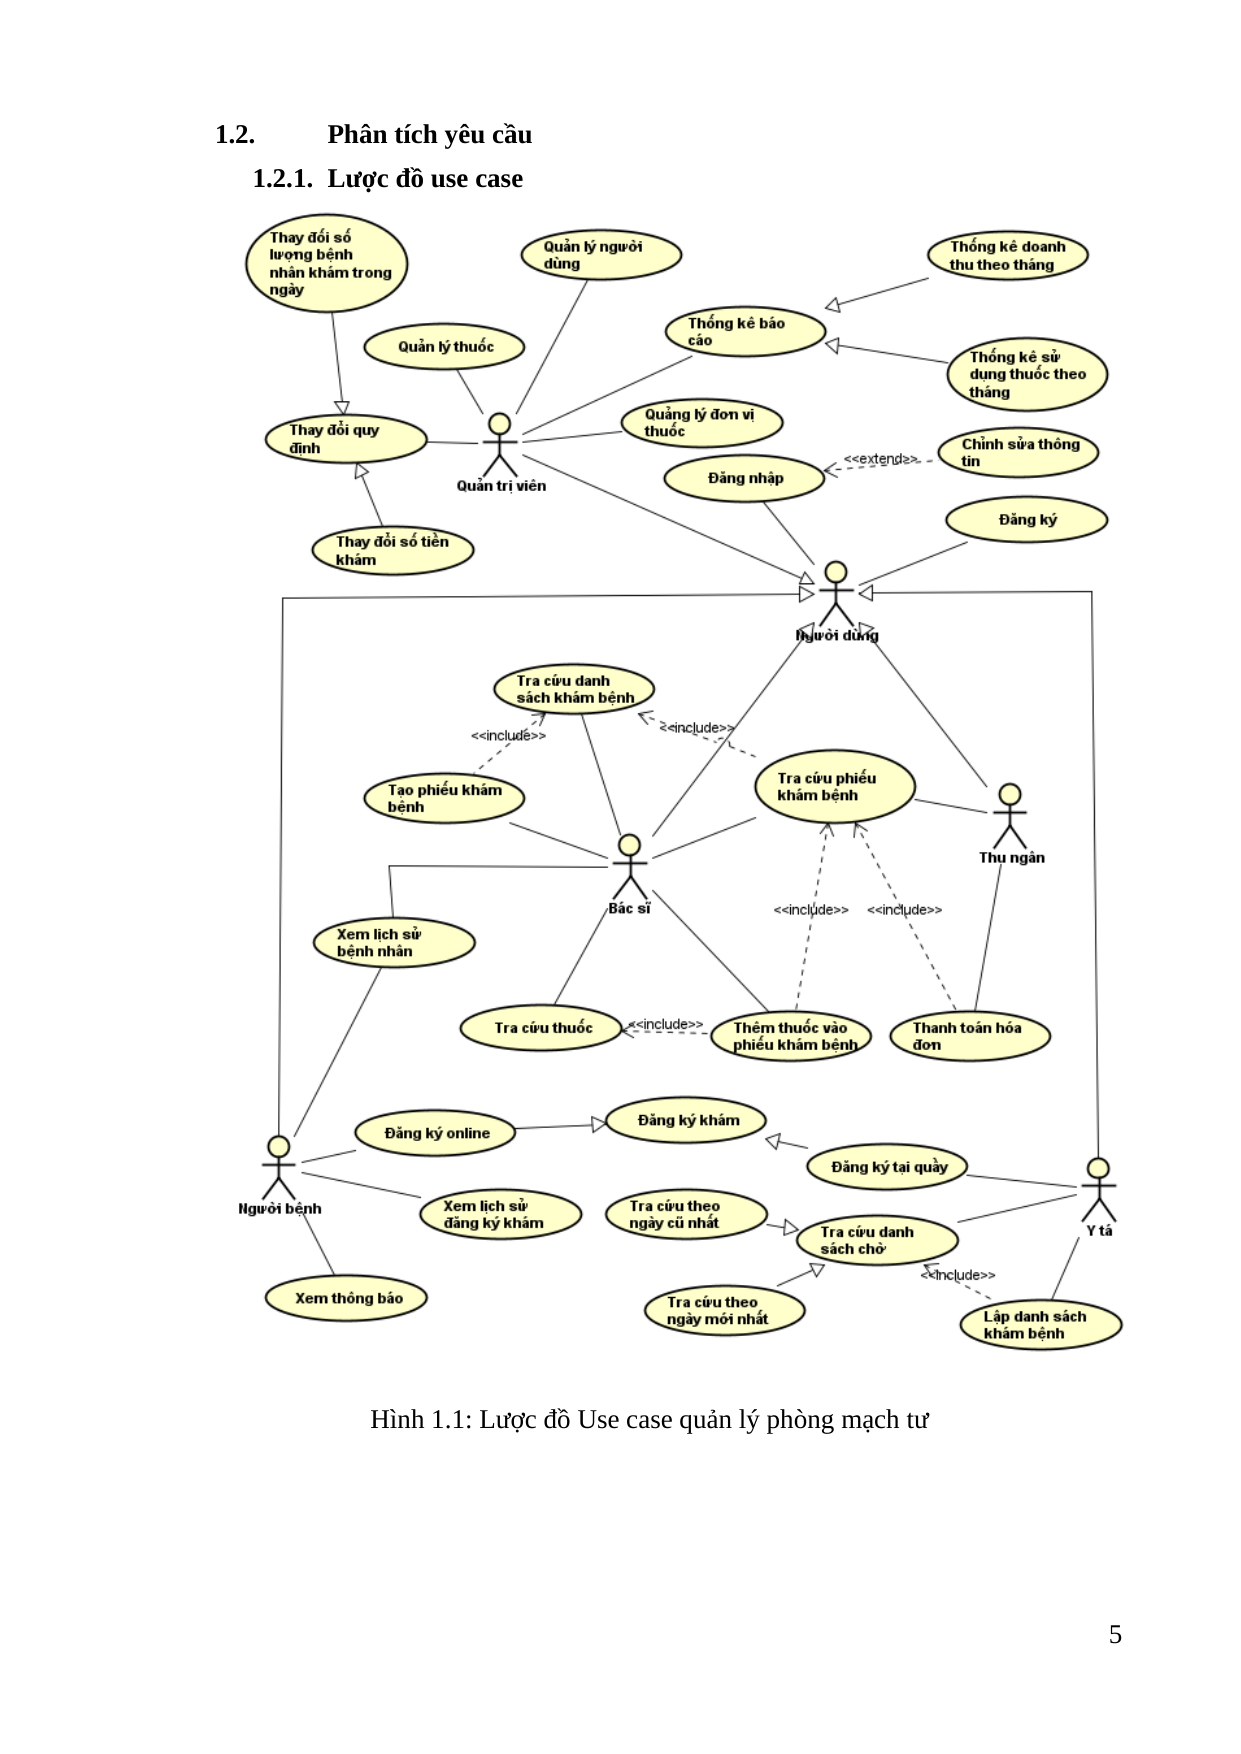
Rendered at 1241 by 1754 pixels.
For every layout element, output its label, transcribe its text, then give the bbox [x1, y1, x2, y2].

subtitle Lược đồ use case [252, 162, 1122, 193]
picture [177, 205, 1142, 1375]
subtitle Phân tích yêu cầu [215, 118, 1122, 149]
text Hình 1.1: Lược đồ Use case quản lý phòng mạch tư [177, 1403, 1122, 1434]
